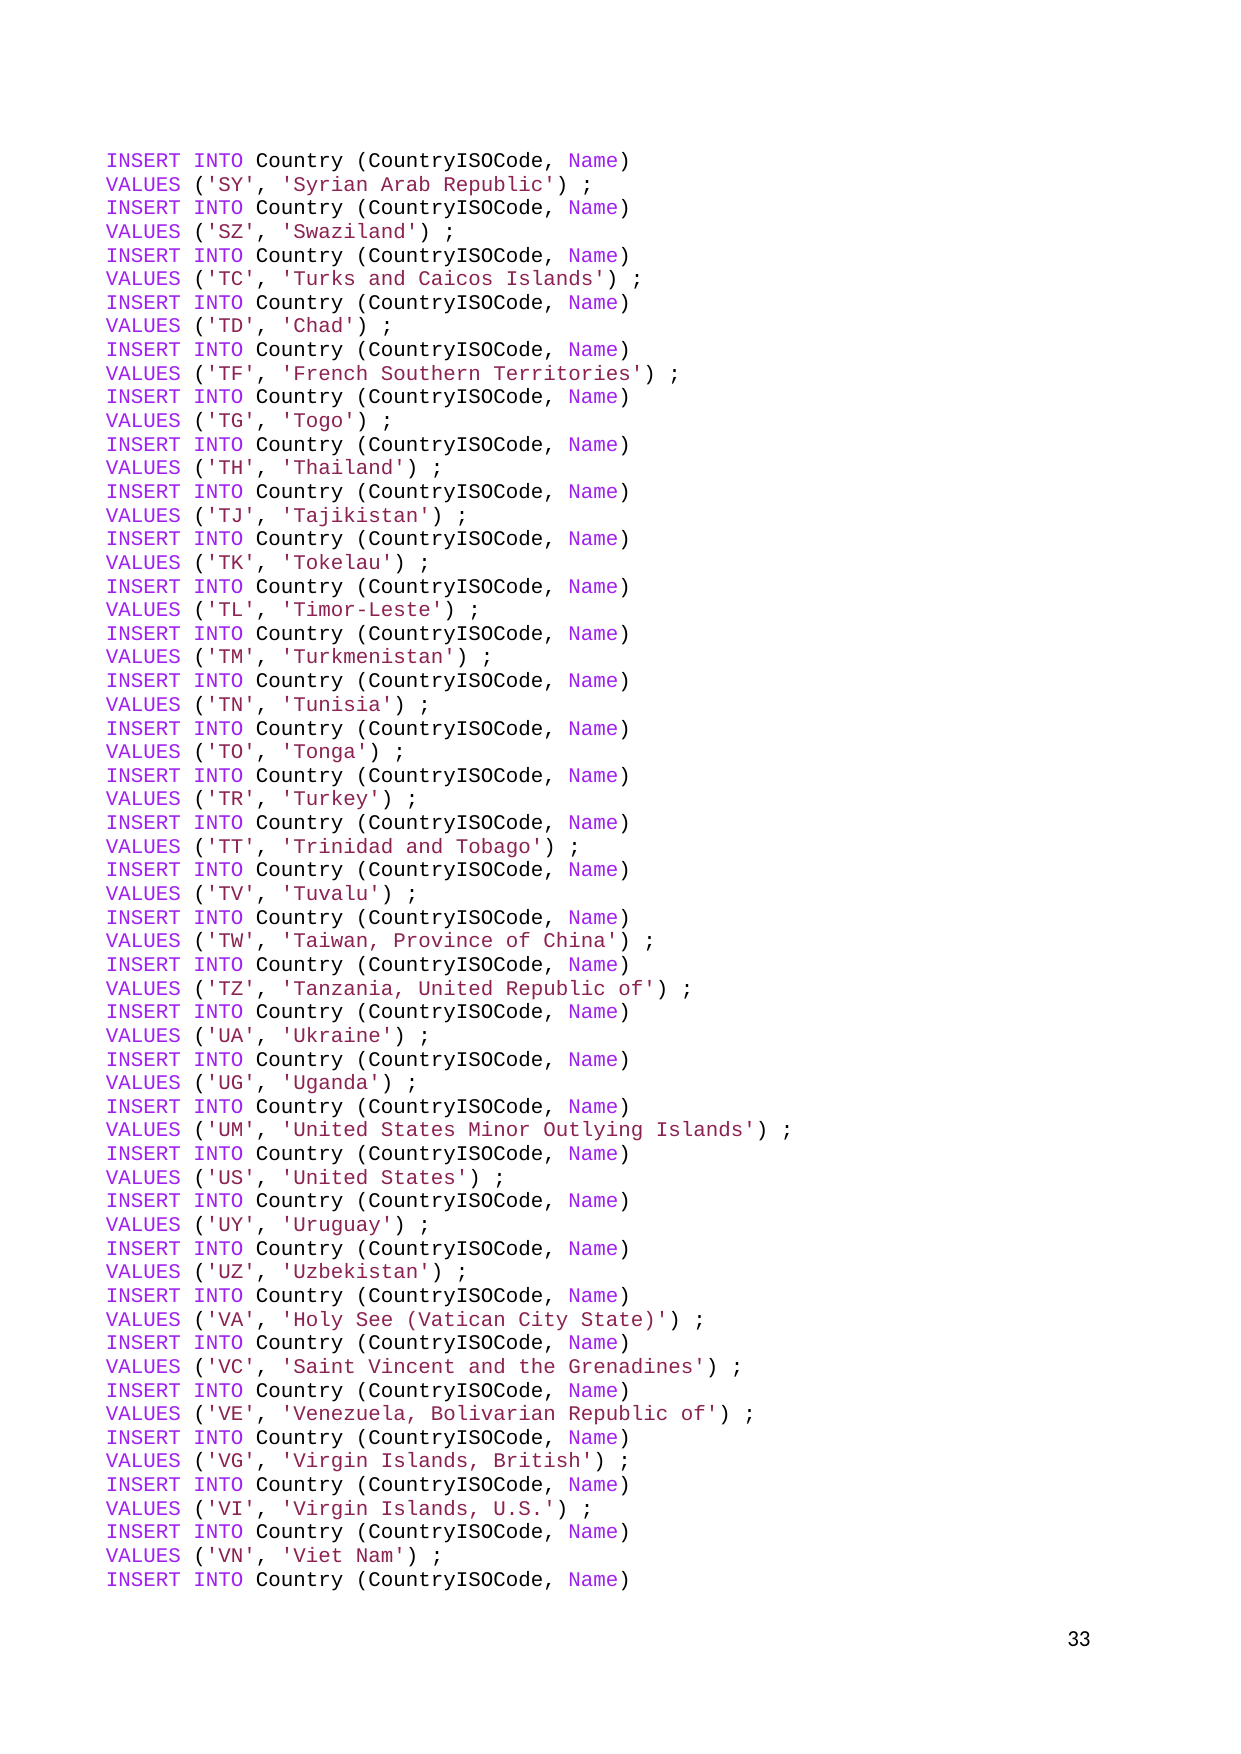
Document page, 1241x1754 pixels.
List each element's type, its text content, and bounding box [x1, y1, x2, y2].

text VALUES ('UG', 'Uganda') ; [106, 1072, 1110, 1096]
text VALUES ('TC', 'Turks and Caicos Islands') ; [106, 268, 1110, 292]
text VALUES ('TN', 'Tunisia') ; [106, 694, 1110, 717]
text INSERT INTO Country (CountryISOCode, Name) [106, 1096, 1110, 1119]
text VALUES ('SY', 'Syrian Arab Republic') ; [106, 174, 1110, 197]
text VALUES ('US', 'United States') ; [106, 1167, 1110, 1190]
text INSERT INTO Country (CountryISOCode, Name) [106, 339, 1110, 363]
text VALUES ('TF', 'French Southern Territories') ; [106, 363, 1110, 386]
text VALUES ('TD', 'Chad') ; [106, 316, 1110, 339]
text INSERT INTO Country (CountryISOCode, Name) [106, 1427, 1110, 1451]
text VALUES ('VA', 'Holy See (Vatican City State)') ; [106, 1309, 1110, 1332]
text INSERT INTO Country (CountryISOCode, Name) [106, 1001, 1110, 1025]
text INSERT INTO Country (CountryISOCode, Name) [106, 1048, 1110, 1072]
text INSERT INTO Country (CountryISOCode, Name) [106, 576, 1110, 599]
text INSERT INTO Country (CountryISOCode, Name) [106, 292, 1110, 316]
text INSERT INTO Country (CountryISOCode, Name) [106, 717, 1110, 741]
text INSERT INTO Country (CountryISOCode, Name) [106, 765, 1110, 788]
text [106, 1521, 1110, 1545]
text VALUES ('TK', 'Tokelau') ; [106, 552, 1110, 576]
text INSERT INTO Country (CountryISOCode, Name) [106, 528, 1110, 552]
text VALUES ('UA', 'Ukraine') ; [106, 1025, 1110, 1048]
text INSERT INTO Country (CountryISOCode, Name) [106, 244, 1110, 268]
text INSERT INTO Country (CountryISOCode, Name) [106, 907, 1110, 930]
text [106, 1474, 1110, 1498]
text VALUES ('SZ', 'Swaziland') ; [106, 221, 1110, 244]
text VALUES ('TZ', 'Tanzania, United Republic of') ; [106, 978, 1110, 1001]
text INSERT INTO Country (CountryISOCode, Name) [106, 1190, 1110, 1214]
text INSERT INTO Country (CountryISOCode, Name) [106, 859, 1110, 883]
text INSERT INTO Country (CountryISOCode, Name) [106, 481, 1110, 505]
text VALUES ('TG', 'Togo') ; [106, 410, 1110, 434]
text VALUES ('TT', 'Trinidad and Tobago') ; [106, 836, 1110, 859]
text VALUES ('UY', 'Uruguay') ; [106, 1214, 1110, 1238]
text VALUES ('VG', 'Virgin Islands, British') ; [106, 1451, 1110, 1474]
text INSERT INTO Country (CountryISOCode, Name) [106, 1238, 1110, 1261]
text INSERT INTO Country (CountryISOCode, Name) [106, 1285, 1110, 1309]
text INSERT INTO Country (CountryISOCode, Name) [106, 386, 1110, 410]
text INSERT INTO Country (CountryISOCode, Name) [106, 623, 1110, 647]
text INSERT INTO Country (CountryISOCode, Name) [106, 434, 1110, 457]
text INSERT INTO Country (CountryISOCode, Name) [106, 670, 1110, 694]
text VALUES ('TW', 'Taiwan, Province of China') ; [106, 930, 1110, 954]
text VALUES ('VE', 'Venezuela, Bolivarian Republic of') ; [106, 1403, 1110, 1427]
text VALUES ('TJ', 'Tajikistan') ; [106, 505, 1110, 528]
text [106, 197, 1110, 221]
text INSERT INTO Country (CountryISOCode, Name) [106, 1379, 1110, 1403]
text INSERT INTO Country (CountryISOCode, Name) [106, 1143, 1110, 1167]
text VALUES ('TO', 'Tonga') ; [106, 741, 1110, 765]
text VALUES ('VI', 'Virgin Islands, U.S.') ; [106, 1498, 1110, 1521]
text VALUES ('TL', 'Timor-Leste') ; [106, 599, 1110, 623]
text VALUES ('VN', 'Viet Nam') ; [106, 1545, 1110, 1569]
text INSERT INTO Country (CountryISOCode, Name) [106, 812, 1110, 836]
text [106, 150, 1110, 174]
text VALUES ('TH', 'Thailand') ; [106, 457, 1110, 481]
text VALUES ('TR', 'Turkey') ; [106, 788, 1110, 812]
text VALUES ('TV', 'Tuvalu') ; [106, 883, 1110, 907]
text VALUES ('TM', 'Turkmenistan') ; [106, 647, 1110, 670]
text INSERT INTO Country (CountryISOCode, Name) [106, 1332, 1110, 1356]
text INSERT INTO Country (CountryISOCode, Name) [106, 954, 1110, 978]
text VALUES ('UM', 'United States Minor Outlying Islands') ; [106, 1119, 1110, 1143]
text VALUES ('UZ', 'Uzbekistan') ; [106, 1261, 1110, 1285]
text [106, 1569, 1110, 1592]
text VALUES ('VC', 'Saint Vincent and the Grenadines') ; [106, 1356, 1110, 1379]
